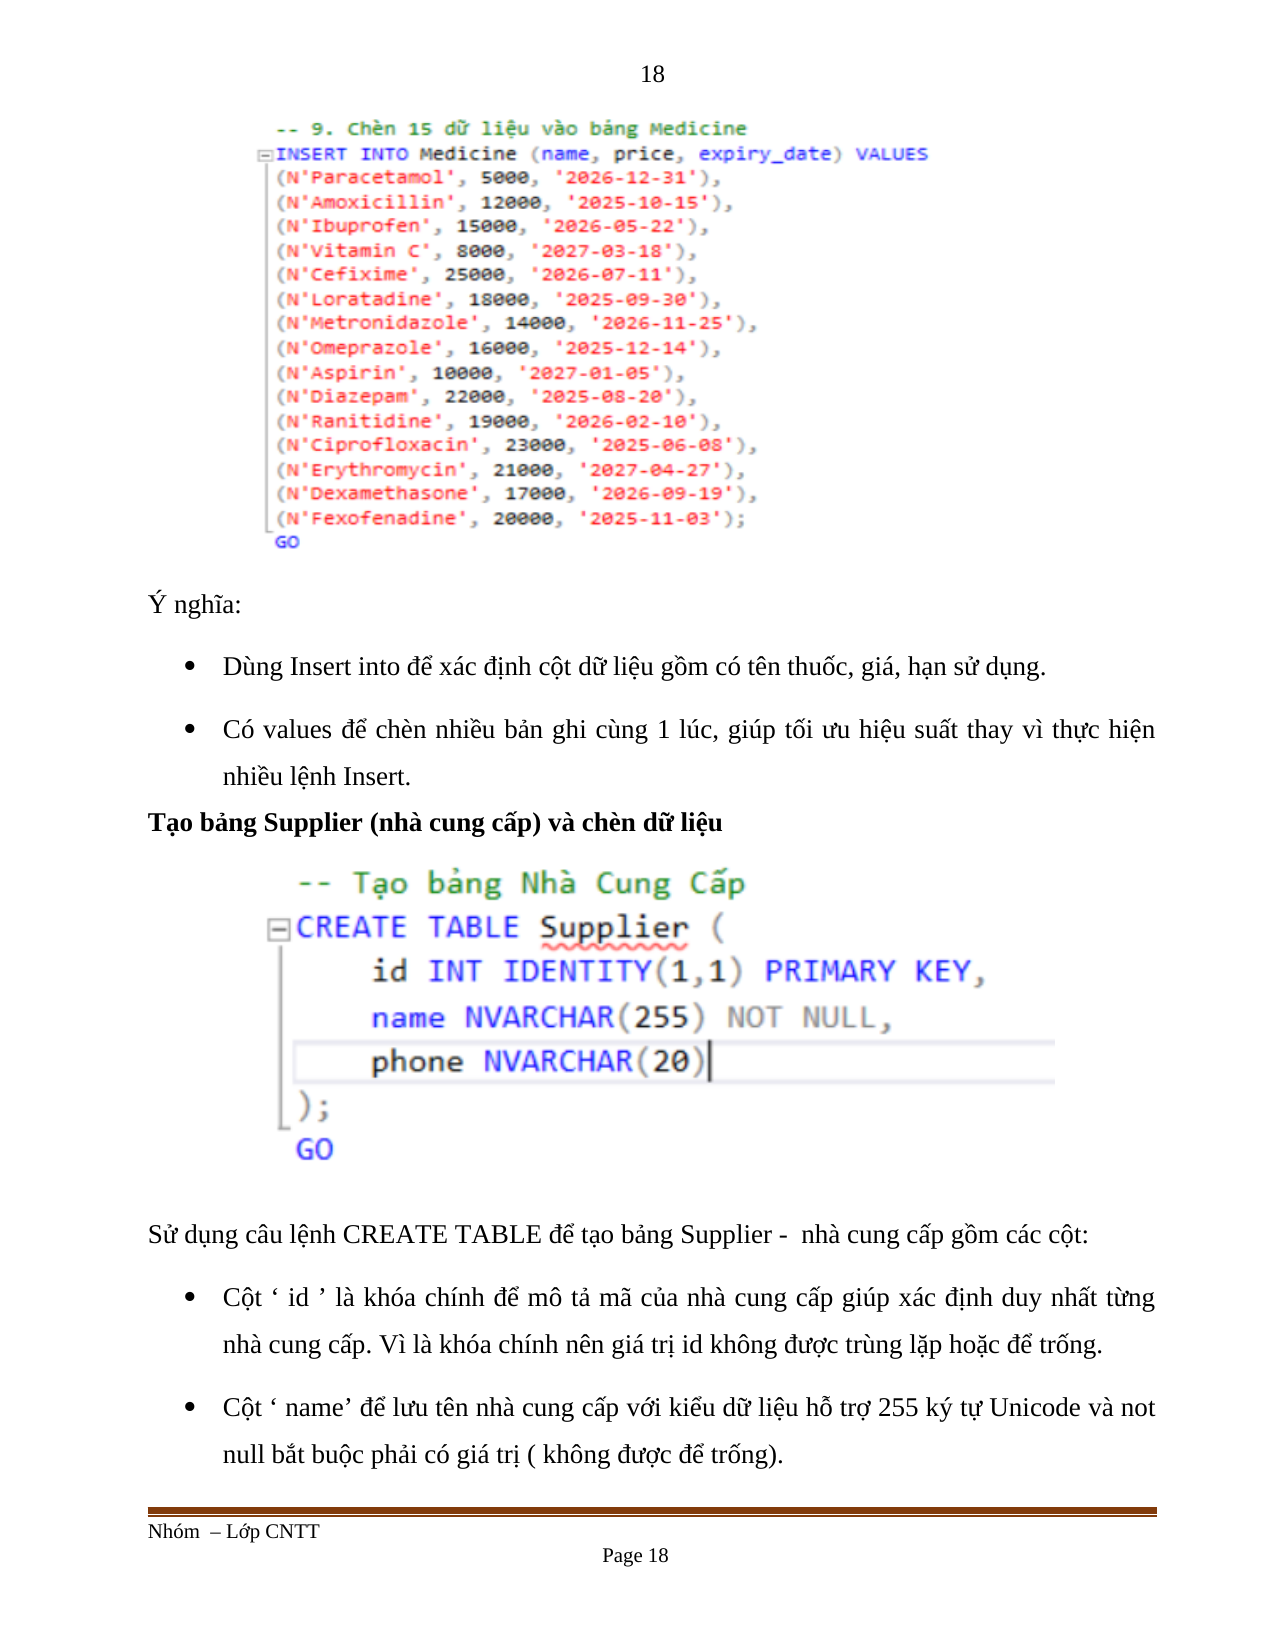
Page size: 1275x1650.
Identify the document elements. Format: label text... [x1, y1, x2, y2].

text Ý nghĩa: [148, 588, 1157, 619]
list Có values để chèn nhiều bản ghi cùng 1 lúc, giúp tối ưu hiệu suất thay vì thực hiện nhiều lệnh Insert. [185, 713, 1157, 791]
list Cột ‘ id ’ là khóa chính để mô tả mã của nhà cung cấp giúp xác định duy nhất từng nhà cung cấp. Vì là khóa chính nên giá trị id không được trùng lặp hoặc để trống. [185, 1281, 1157, 1359]
list Cột ‘ name’ để lưu tên nhà cung cấp với kiểu dữ liệu hỗ trợ 255 ký tự Unicode và not null bắt buộc phải có giá trị ( không được để trống). [185, 1391, 1157, 1469]
picture [249, 865, 1055, 1187]
picture [254, 118, 1050, 562]
list Dùng Insert into để xác định cột dữ liệu gồm có tên thuốc, giá, hạn sử dụng. [185, 650, 1157, 682]
text Tạo bảng Supplier (nhà cung cấp) và chèn dữ liệu [148, 806, 1157, 837]
text Sử dụng câu lệnh CREATE TABLE để tạo bảng Supplier - nhà cung cấp gồm các cột: [148, 1218, 1157, 1249]
